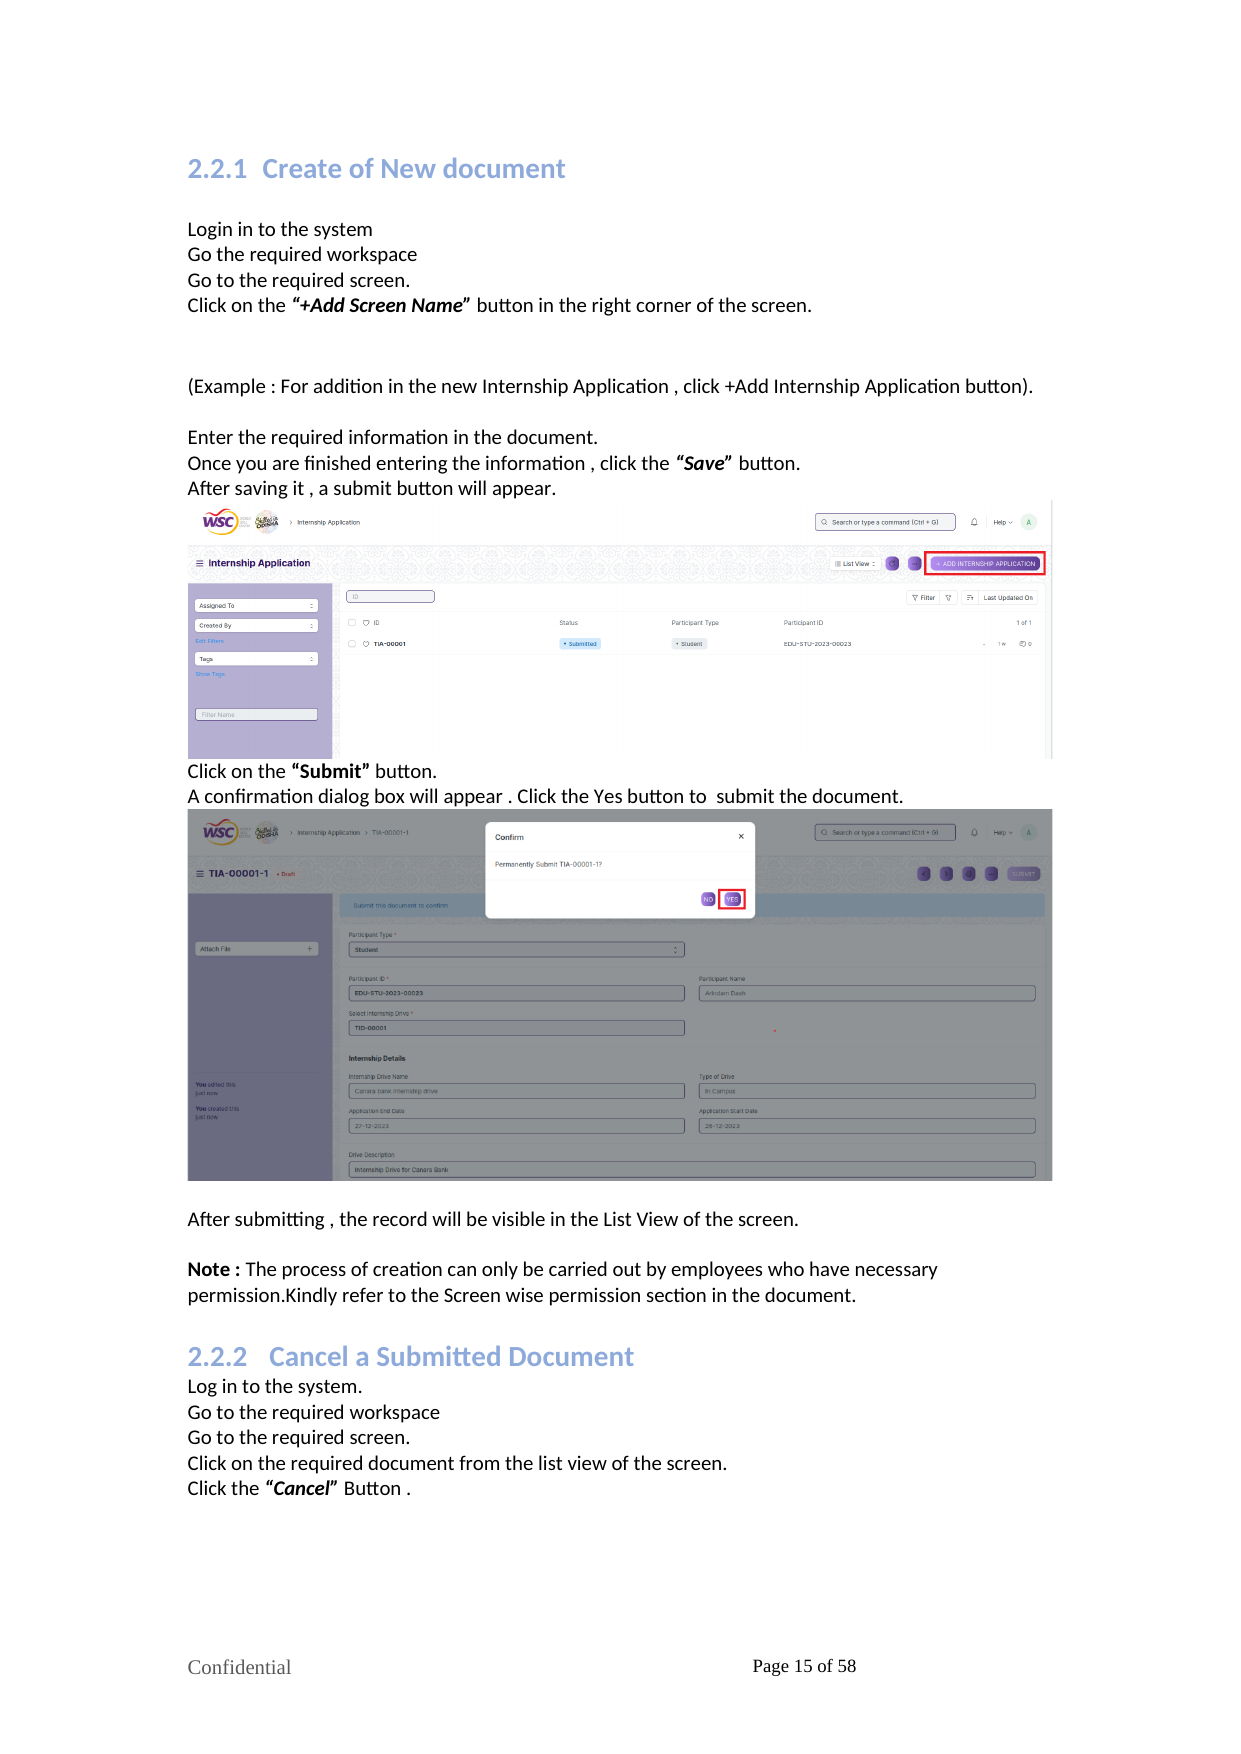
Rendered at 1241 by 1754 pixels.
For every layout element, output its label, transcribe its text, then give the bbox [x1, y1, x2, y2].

text Enter the required information in the document. [187, 424, 1053, 450]
picture [187, 809, 1053, 1181]
text Go to the required screen. [187, 1424, 1053, 1450]
text Note : The process of creation can only be carried out by employees who have necessary permission.Kindly refer to the Screen wise permission section in the document. [187, 1257, 1053, 1307]
subtitle Cancel a Submitted Document [187, 1338, 1053, 1373]
text Click on the “Submit” button. [187, 759, 1053, 784]
text (Example : For addition in the new Internship Application , click +Add Internship Application button). [187, 374, 1053, 399]
text Go to the required screen. [187, 267, 1053, 292]
picture [187, 500, 1053, 759]
text After submitting , the record will be visible in the List View of the screen. [187, 1206, 1053, 1231]
text Go to the required workspace [187, 1399, 1053, 1424]
text A confirmation dialog box will appear . Click the Yes button to submit the document. [187, 784, 1053, 809]
subtitle Create of New document [187, 150, 1053, 186]
text Click on the required document from the list view of the screen. [187, 1450, 1053, 1475]
text Login in to the system [187, 216, 1053, 242]
text Click the “Cancel” Button . [187, 1475, 1053, 1501]
text Once you are finished entering the information , click the “Save” button. [187, 450, 1053, 475]
text Log in to the system. [187, 1373, 1053, 1399]
text Go the required workspace [187, 242, 1053, 267]
text After saving it , a submit button will appear. [187, 475, 1053, 500]
text Click on the “+Add Screen Name” button in the right corner of the screen. [187, 292, 1053, 318]
